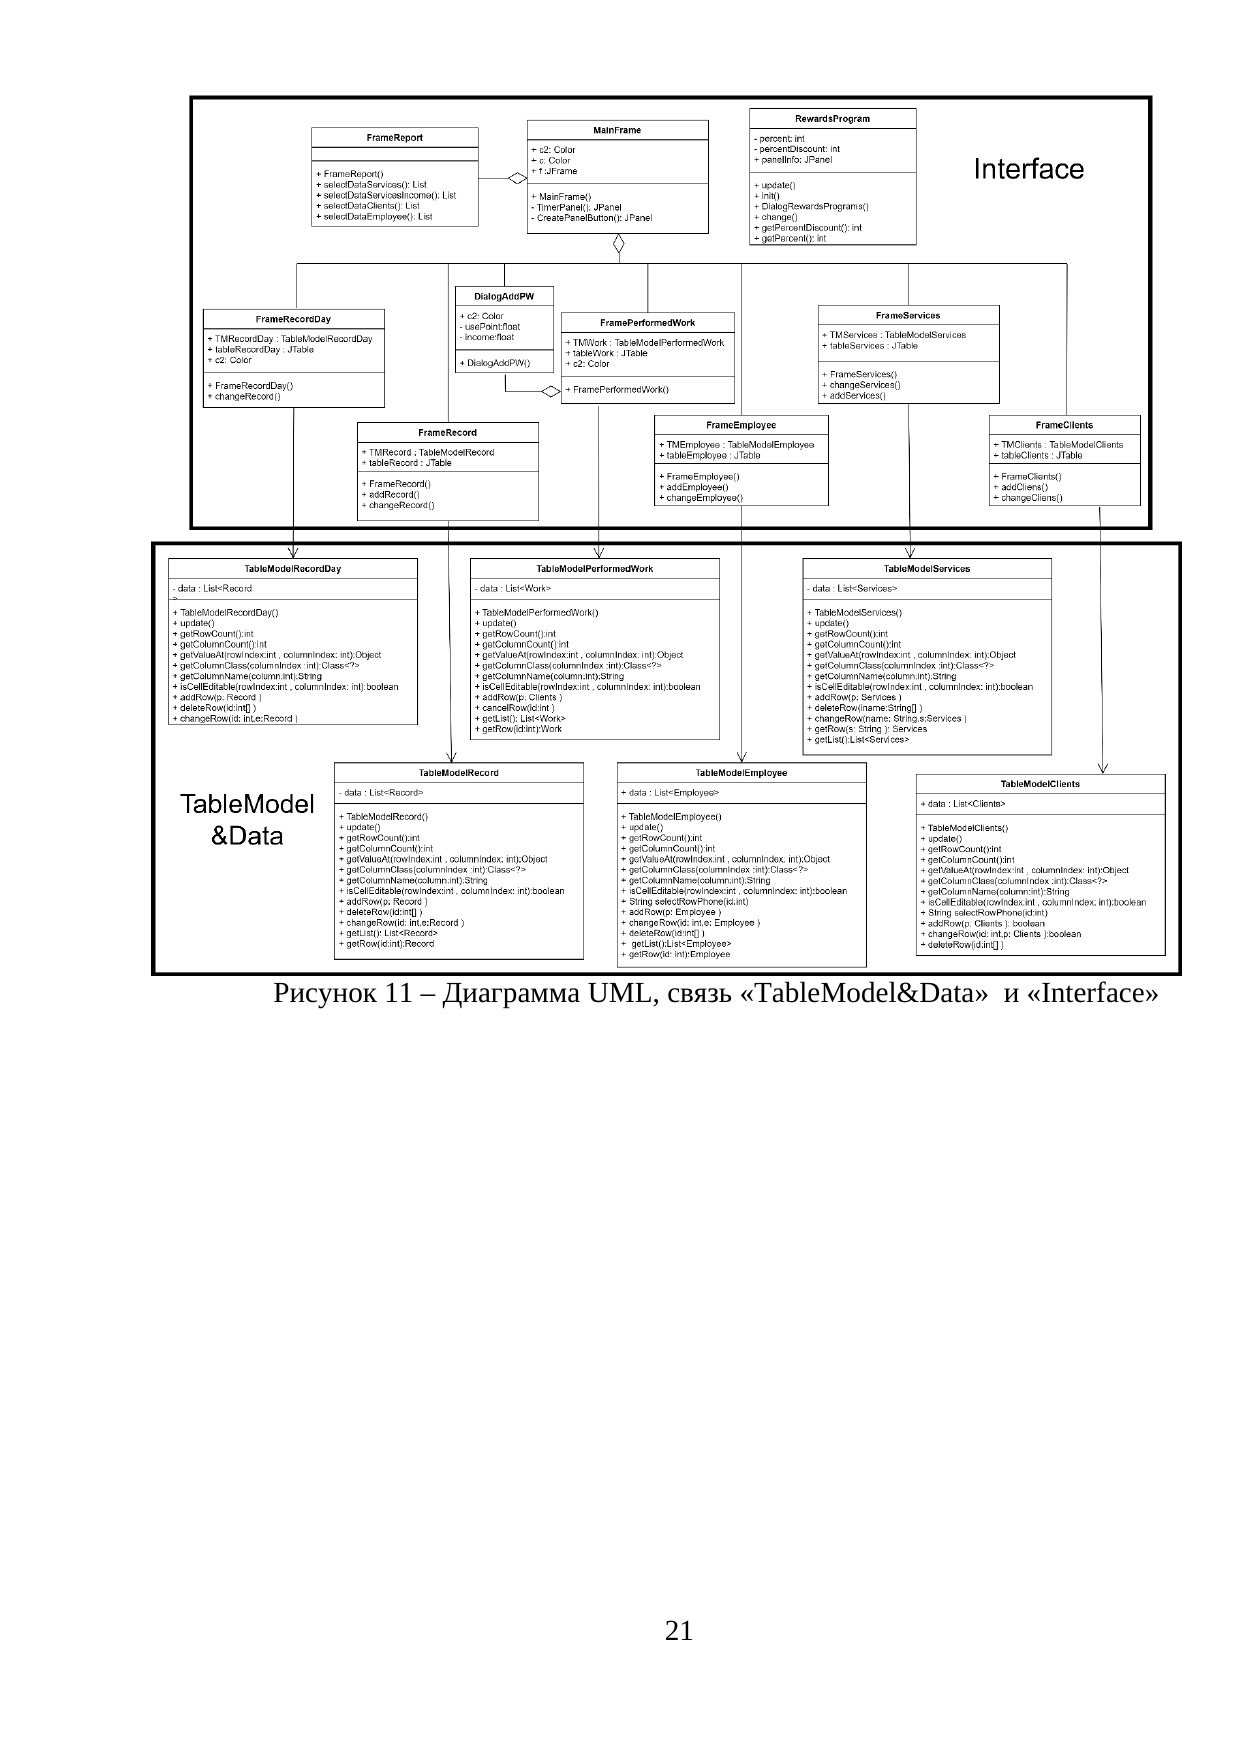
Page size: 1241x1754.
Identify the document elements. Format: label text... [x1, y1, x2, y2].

text Рисунок 11 – Диаграмма UML, связь «TableModel&Data» и «Interface» [177, 976, 1181, 1009]
picture [147, 88, 1182, 976]
